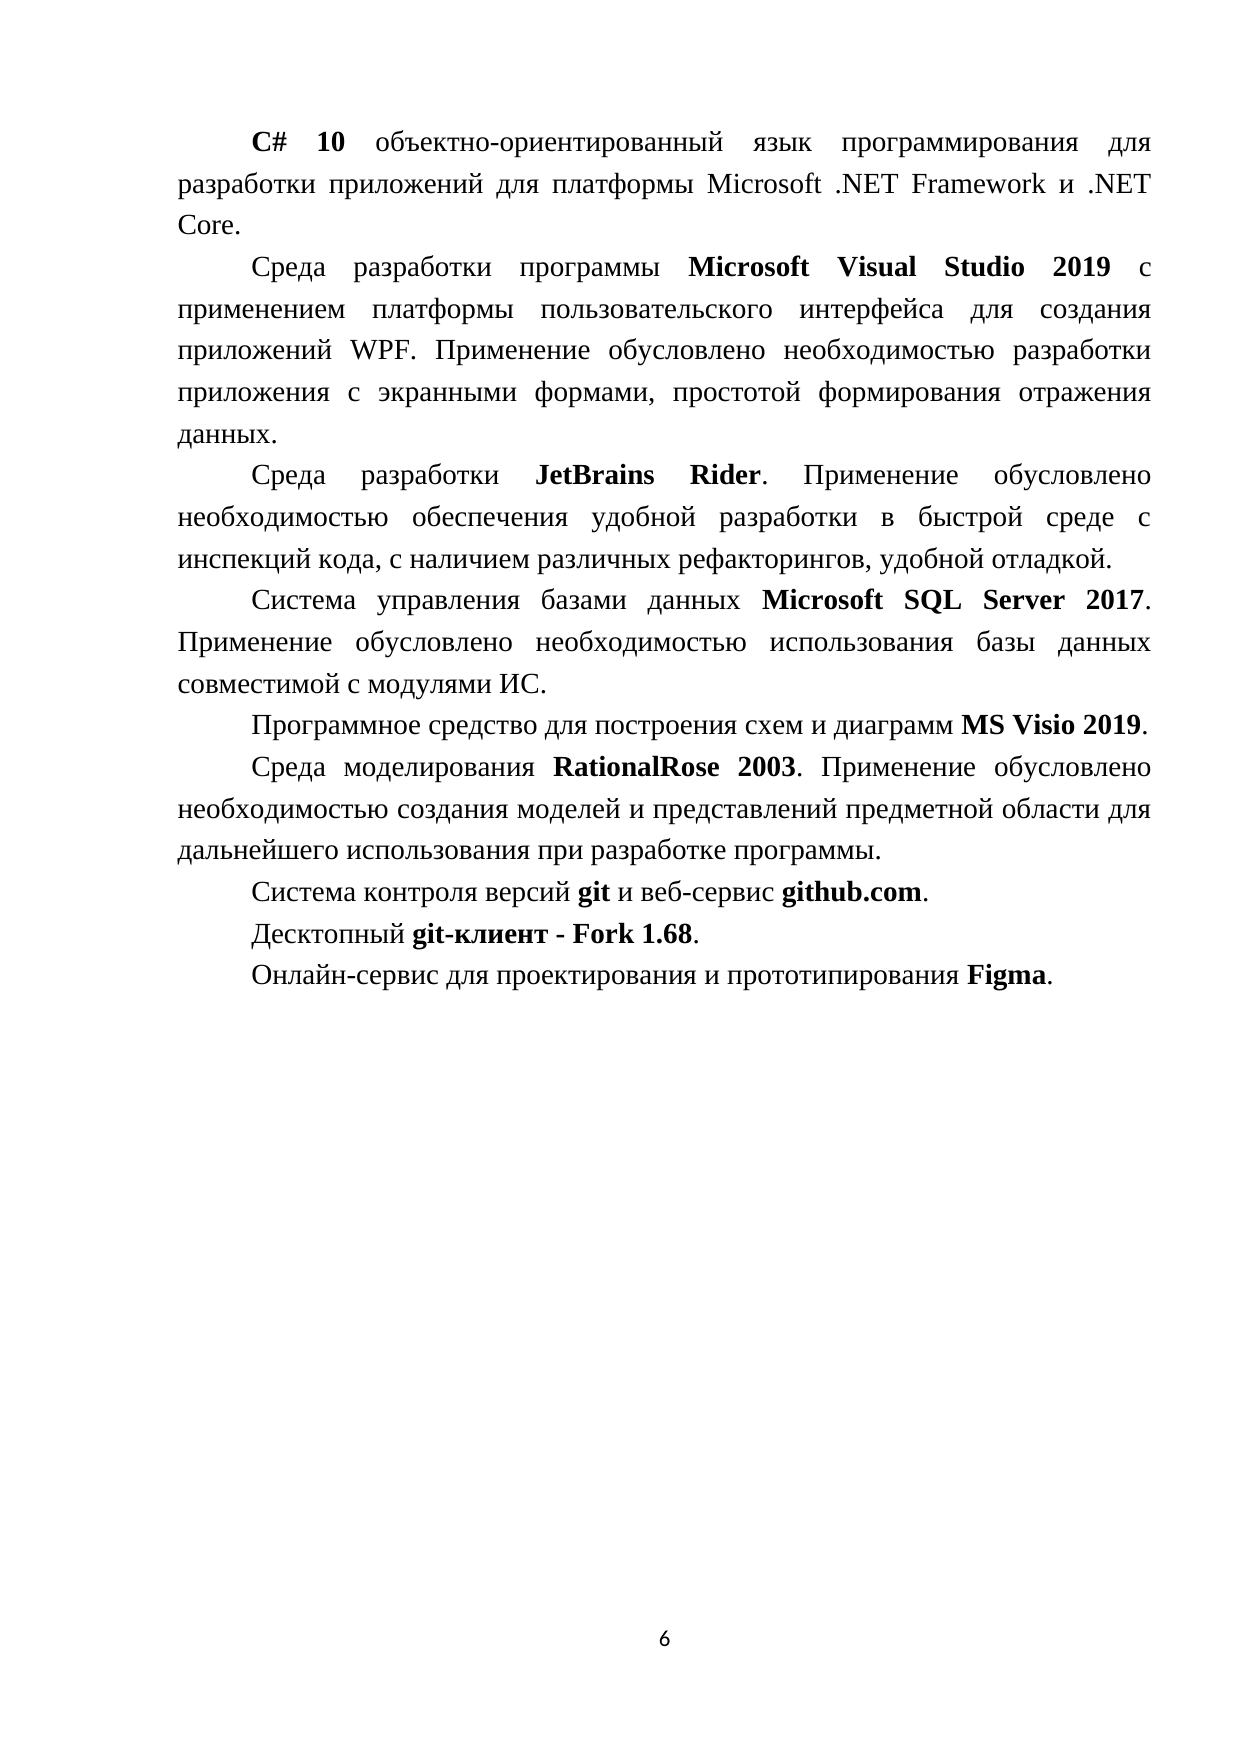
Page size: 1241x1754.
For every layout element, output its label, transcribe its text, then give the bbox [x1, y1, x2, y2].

text Среда разработки JetBrains Rider. Применение обусловлено необходимостью обеспечения удобной разработки в быстрой среде с инспекций кода, с наличием различных рефакторингов, удобной отладкой. [177, 451, 1152, 576]
text Среда разработки программы Microsoft Visual Studio 2019 с применением платформы пользовательского интерфейса для создания приложений WPF. Применение обусловлено необходимостью разработки приложения с экранными формами, простотой формирования отражения данных. [177, 243, 1152, 451]
text Десктопный git-клиент - Fork 1.68. [177, 910, 1152, 951]
text Система контроля версий git и веб-сервис github.com. [177, 868, 1152, 910]
text Онлайн-сервис для проектирования и прототипирования Figma. [177, 951, 1152, 993]
text Система управления базами данных Microsoft SQL Server 2017. Применение обусловлено необходимостью использования базы данных совместимой с модулями ИС. [177, 576, 1152, 701]
text Среда моделирования RationalRose 2003. Применение обусловлено необходимостью создания моделей и представлений предметной области для дальнейшего использования при разработке программы. [177, 743, 1152, 868]
text C# 10 объектно-ориентированный язык программирования для разработки приложений для платформы Microsoft .NET Framework и .NET Core. [177, 118, 1152, 243]
text Программное средство для построения схем и диаграмм MS Visio 2019. [177, 701, 1152, 743]
